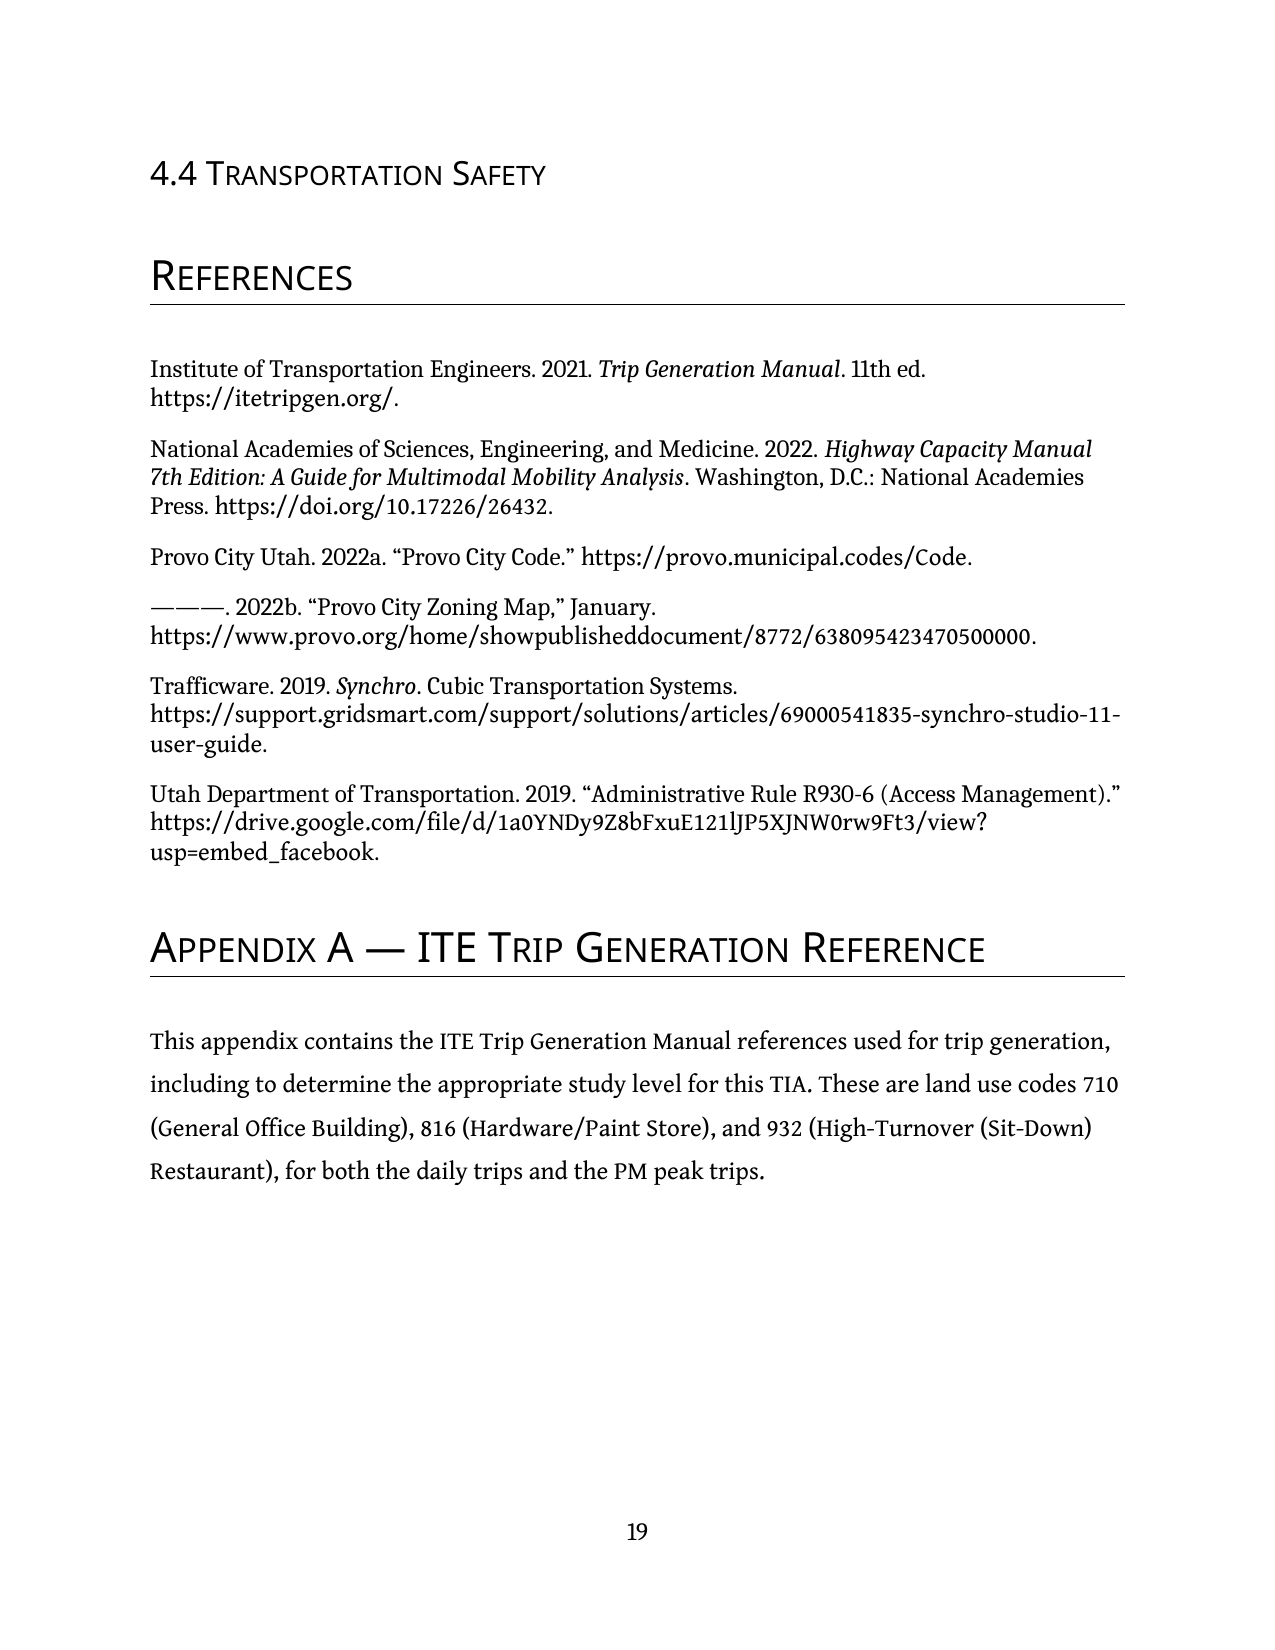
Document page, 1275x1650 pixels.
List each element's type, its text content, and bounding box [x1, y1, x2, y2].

text National Academies of Sciences, Engineering, and Medicine. 2022. Highway Capacity Manual 7th Edition: A Guide for Multimodal Mobility Analysis. Washington, D.C.: National Academies Press. https://doi.org/10.17226/26432. [150, 434, 1125, 522]
text Utah Department of Transportation. 2019. “Administrative Rule R930-6 (Access Management).” https://drive.google.com/file/d/1a0YNDy9Z8bFxuE121lJP5XJNW0rw9Ft3/view?usp=embed_facebook. [150, 780, 1125, 867]
text Trafficware. 2019. Synchro. Cubic Transportation Systems. https://support.gridsmart.com/support/solutions/articles/69000541835-synchro-studio-11-user-guide. [150, 672, 1125, 759]
text This appendix contains the ITE Trip Generation Manual references used for trip generation, including to determine the appropriate study level for this TIA. These are land use codes 710 (General Office Building), 816 (Hardware/Paint Store), and 932 (High-Turnover (Sit-Down) Restaurant), for both the daily trips and the PM peak trips. [150, 1027, 1125, 1187]
subtitle Appendix A — ITE Trip Generation Reference [150, 917, 1125, 976]
text Institute of Transportation Engineers. 2021. Trip Generation Manual. 11th ed. https://itetripgen.org/. [150, 355, 1125, 414]
text ———. 2022b. “Provo City Zoning Map,” January. https://www.provo.org/home/showpublisheddocument/8772/638095423470500000. [150, 593, 1125, 651]
subtitle 4.4 Transportation Safety [150, 150, 1125, 195]
subtitle References [150, 245, 1125, 304]
text Provo City Utah. 2022a. “Provo City Code.” https://provo.municipal.codes/Code. [150, 542, 1125, 572]
